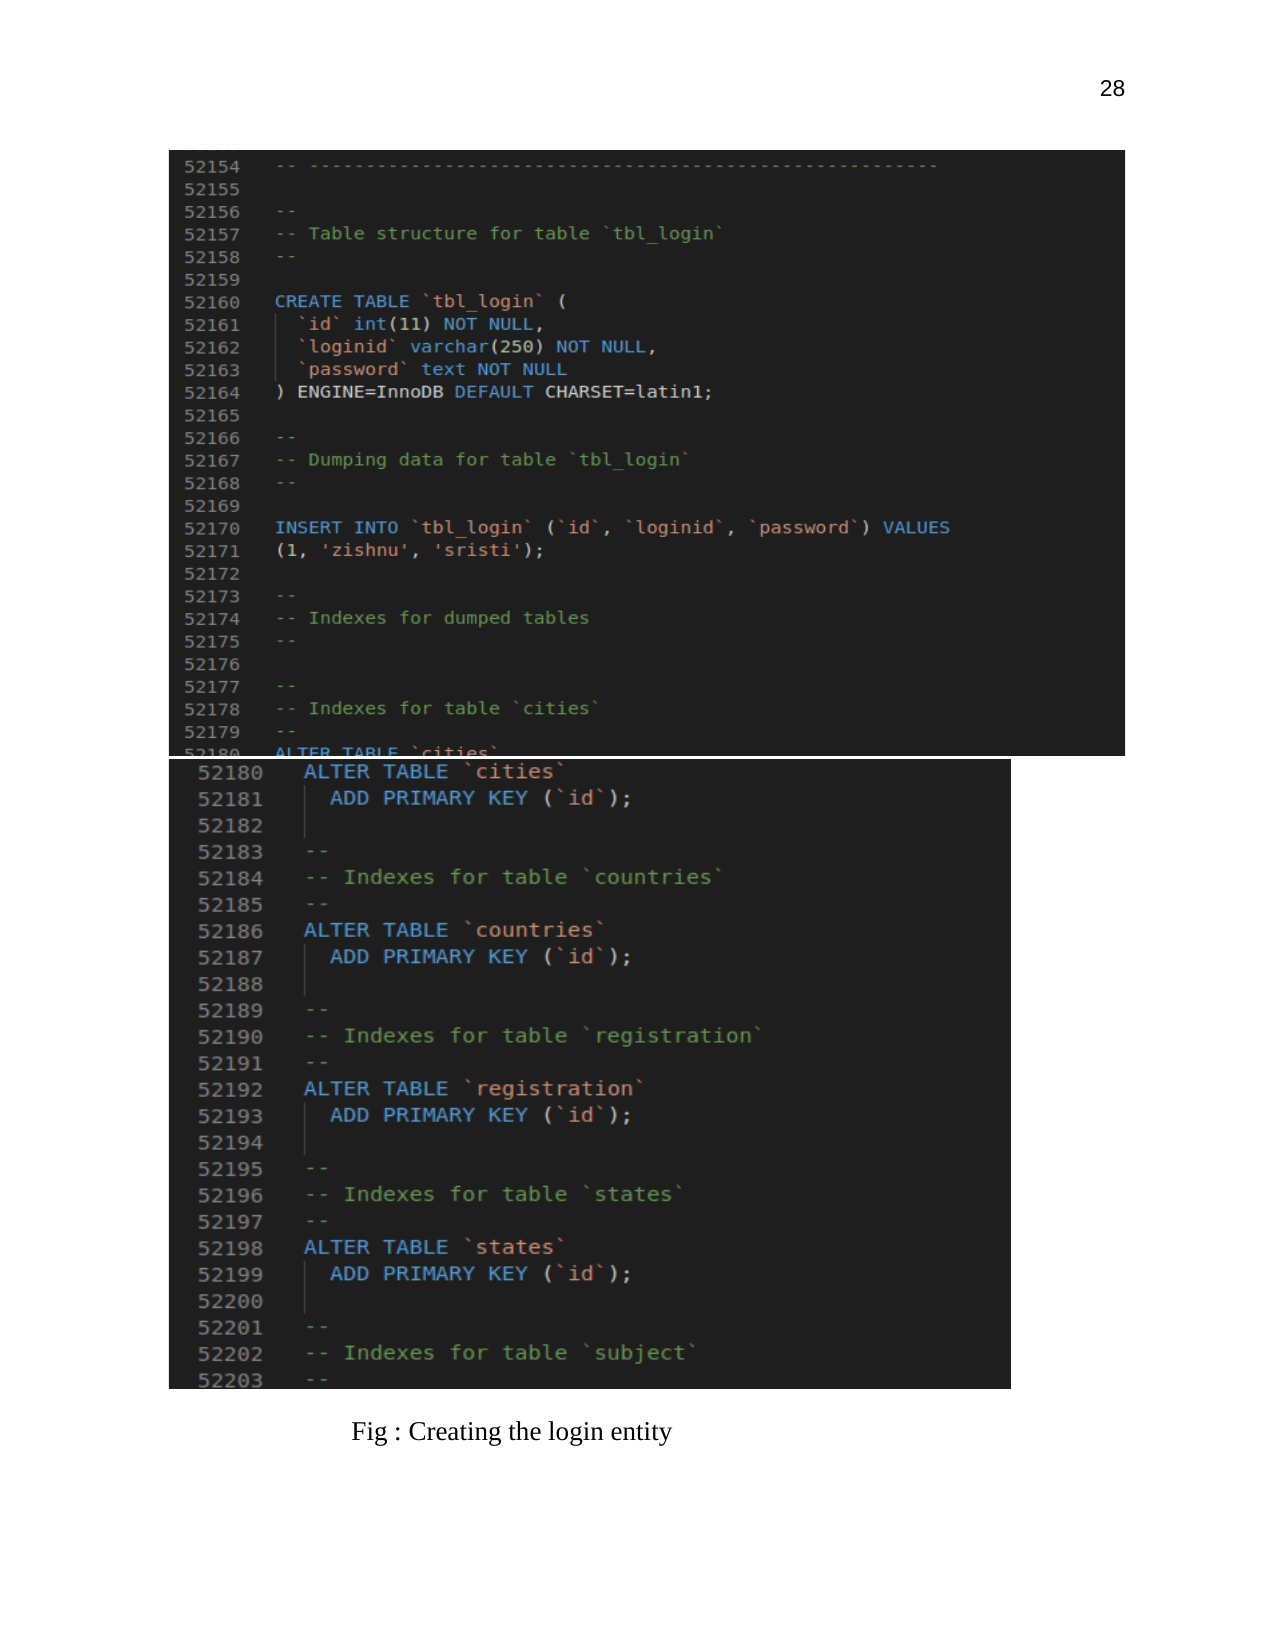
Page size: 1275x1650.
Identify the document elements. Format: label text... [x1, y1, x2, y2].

picture [168, 150, 1125, 756]
text Fig : Creating the login entity [169, 1415, 1125, 1447]
picture [168, 759, 1011, 1389]
